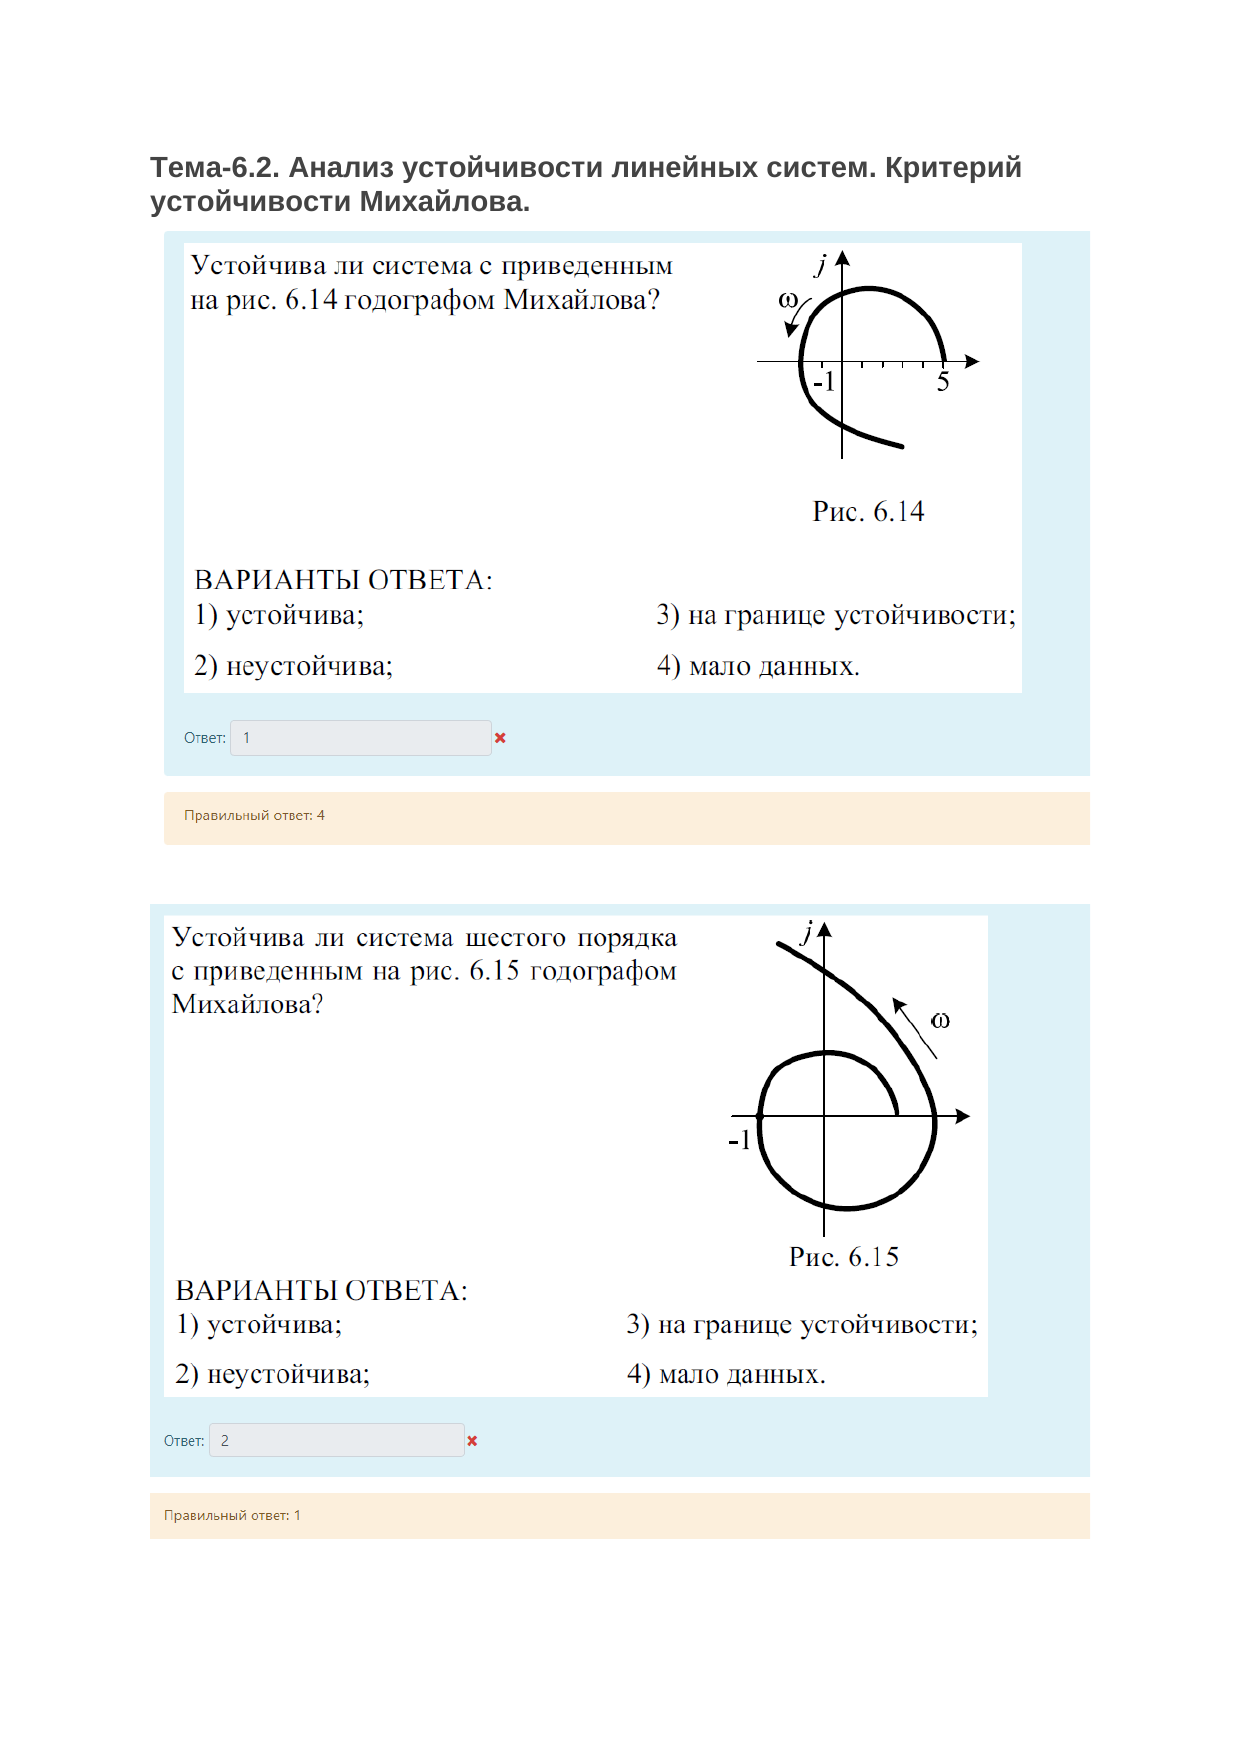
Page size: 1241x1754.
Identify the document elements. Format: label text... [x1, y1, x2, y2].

subtitle Тема-6.2. Анализ устойчивости линейных систем. Критерий устойчивости Михайлова. [150, 150, 1090, 217]
picture [150, 225, 1091, 861]
picture [150, 895, 1091, 1539]
